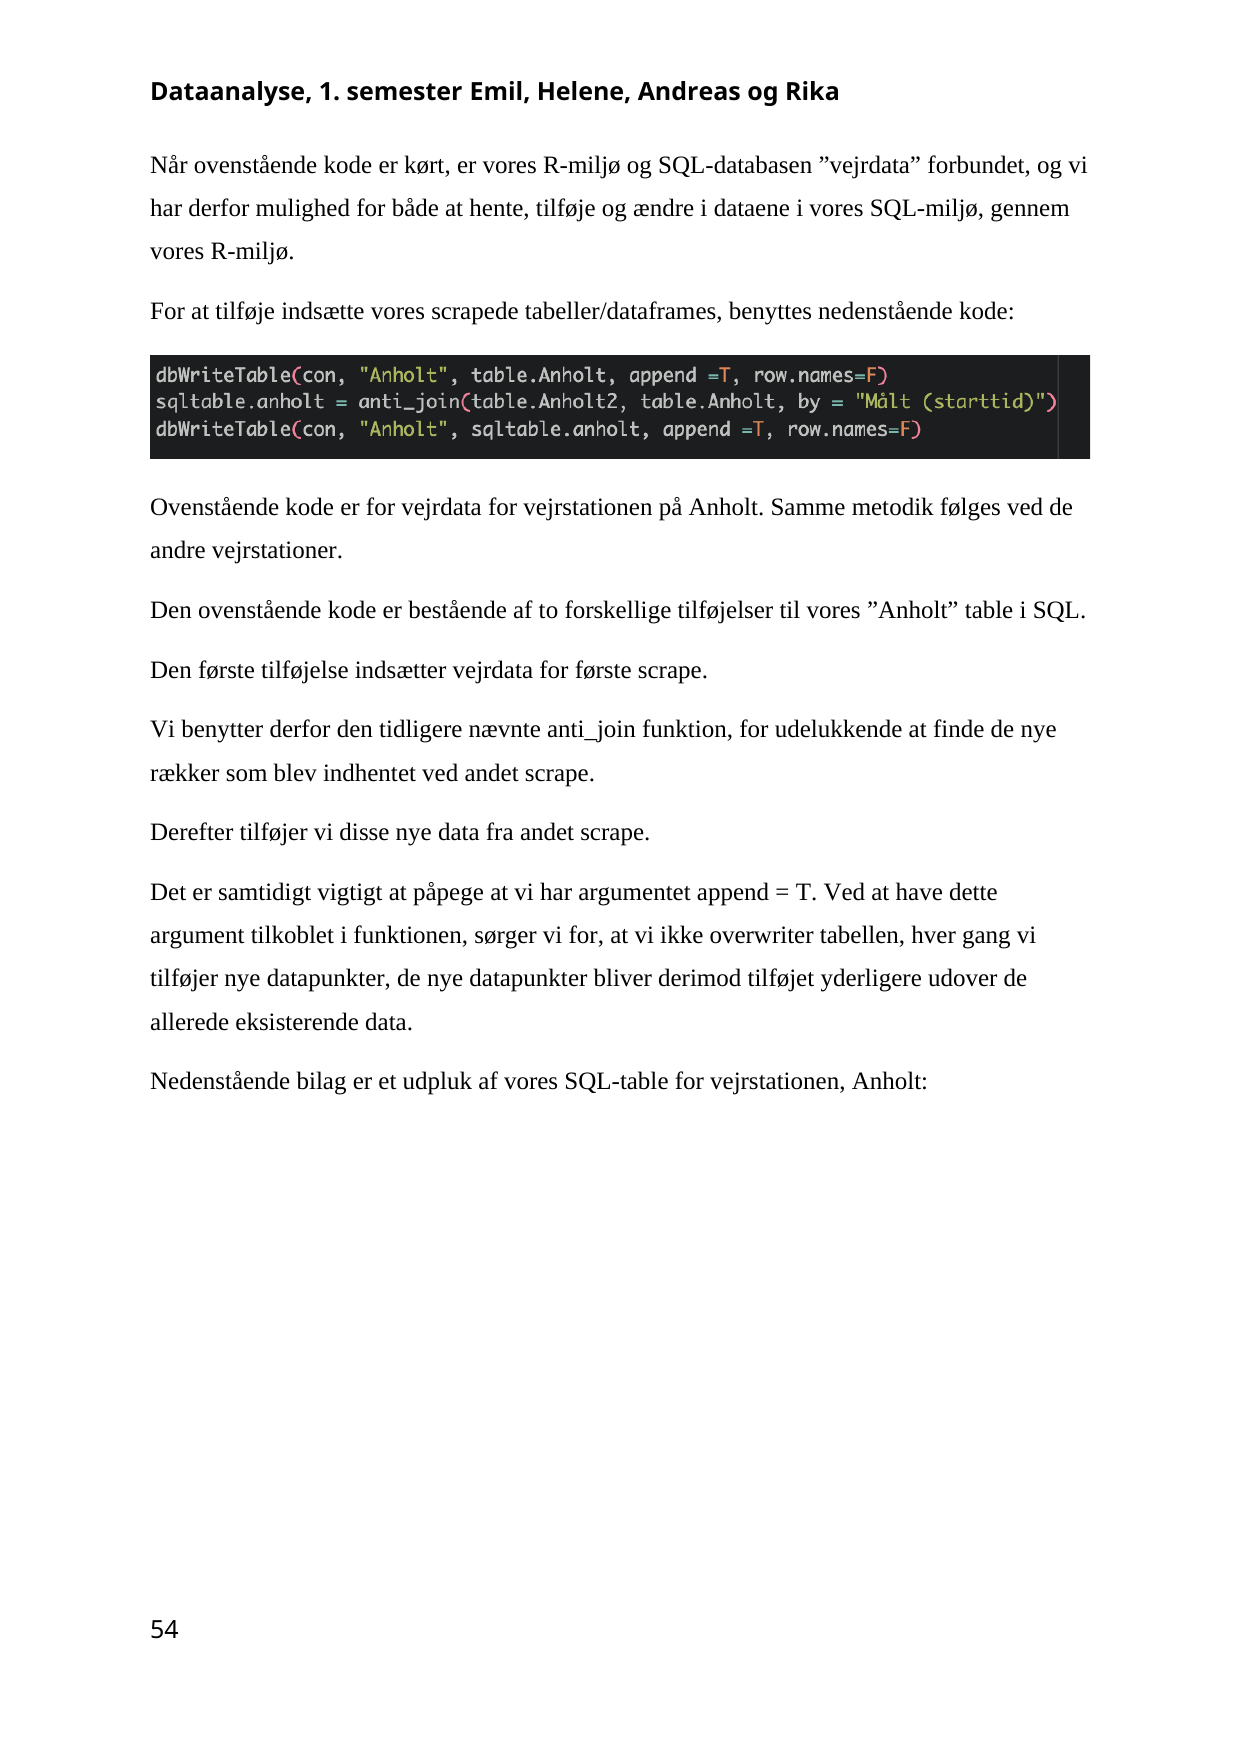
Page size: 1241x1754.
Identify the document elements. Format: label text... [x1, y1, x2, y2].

picture [150, 355, 1091, 459]
text Det er samtidigt vigtigt at påpege at vi har argumentet append = T. Ved at have dette argument tilkoblet i funktionen, sørger vi for, at vi ikke overwriter tabellen, hver gang vi tilføjer nye datapunkter, de nye datapunkter bliver derimod tilføjet yderligere udover de allerede eksisterende data. [150, 877, 1090, 1035]
text Når ovenstående kode er kørt, er vores R-miljø og SQL-databasen ”vejrdata” forbundet, og vi har derfor mulighed for både at hente, tilføje og ændre i dataene i vores SQL-miljø, gennem vores R-miljø. [150, 150, 1090, 265]
text Den første tilføjelse indsætter vejrdata for første scrape. [150, 655, 1090, 683]
text Ovenstående kode er for vejrdata for vejrstationen på Anholt. Samme metodik følges ved de andre vejrstationer. [150, 492, 1090, 564]
text Derefter tilføjer vi disse nye data fra andet scrape. [150, 817, 1090, 846]
text Vi benytter derfor den tidligere nævnte anti_join funktion, for udelukkende at finde de nye rækker som blev indhentet ved andet scrape. [150, 714, 1090, 786]
text For at tilføje indsætte vores scrapede tabeller/dataframes, benyttes nedenstående kode: [150, 296, 1090, 325]
text Den ovenstående kode er bestående af to forskellige tilføjelser til vores ”Anholt” table i SQL. [150, 595, 1090, 624]
text Nedenstående bilag er et udpluk af vores SQL-table for vejrstationen, Anholt: [150, 1066, 1090, 1095]
